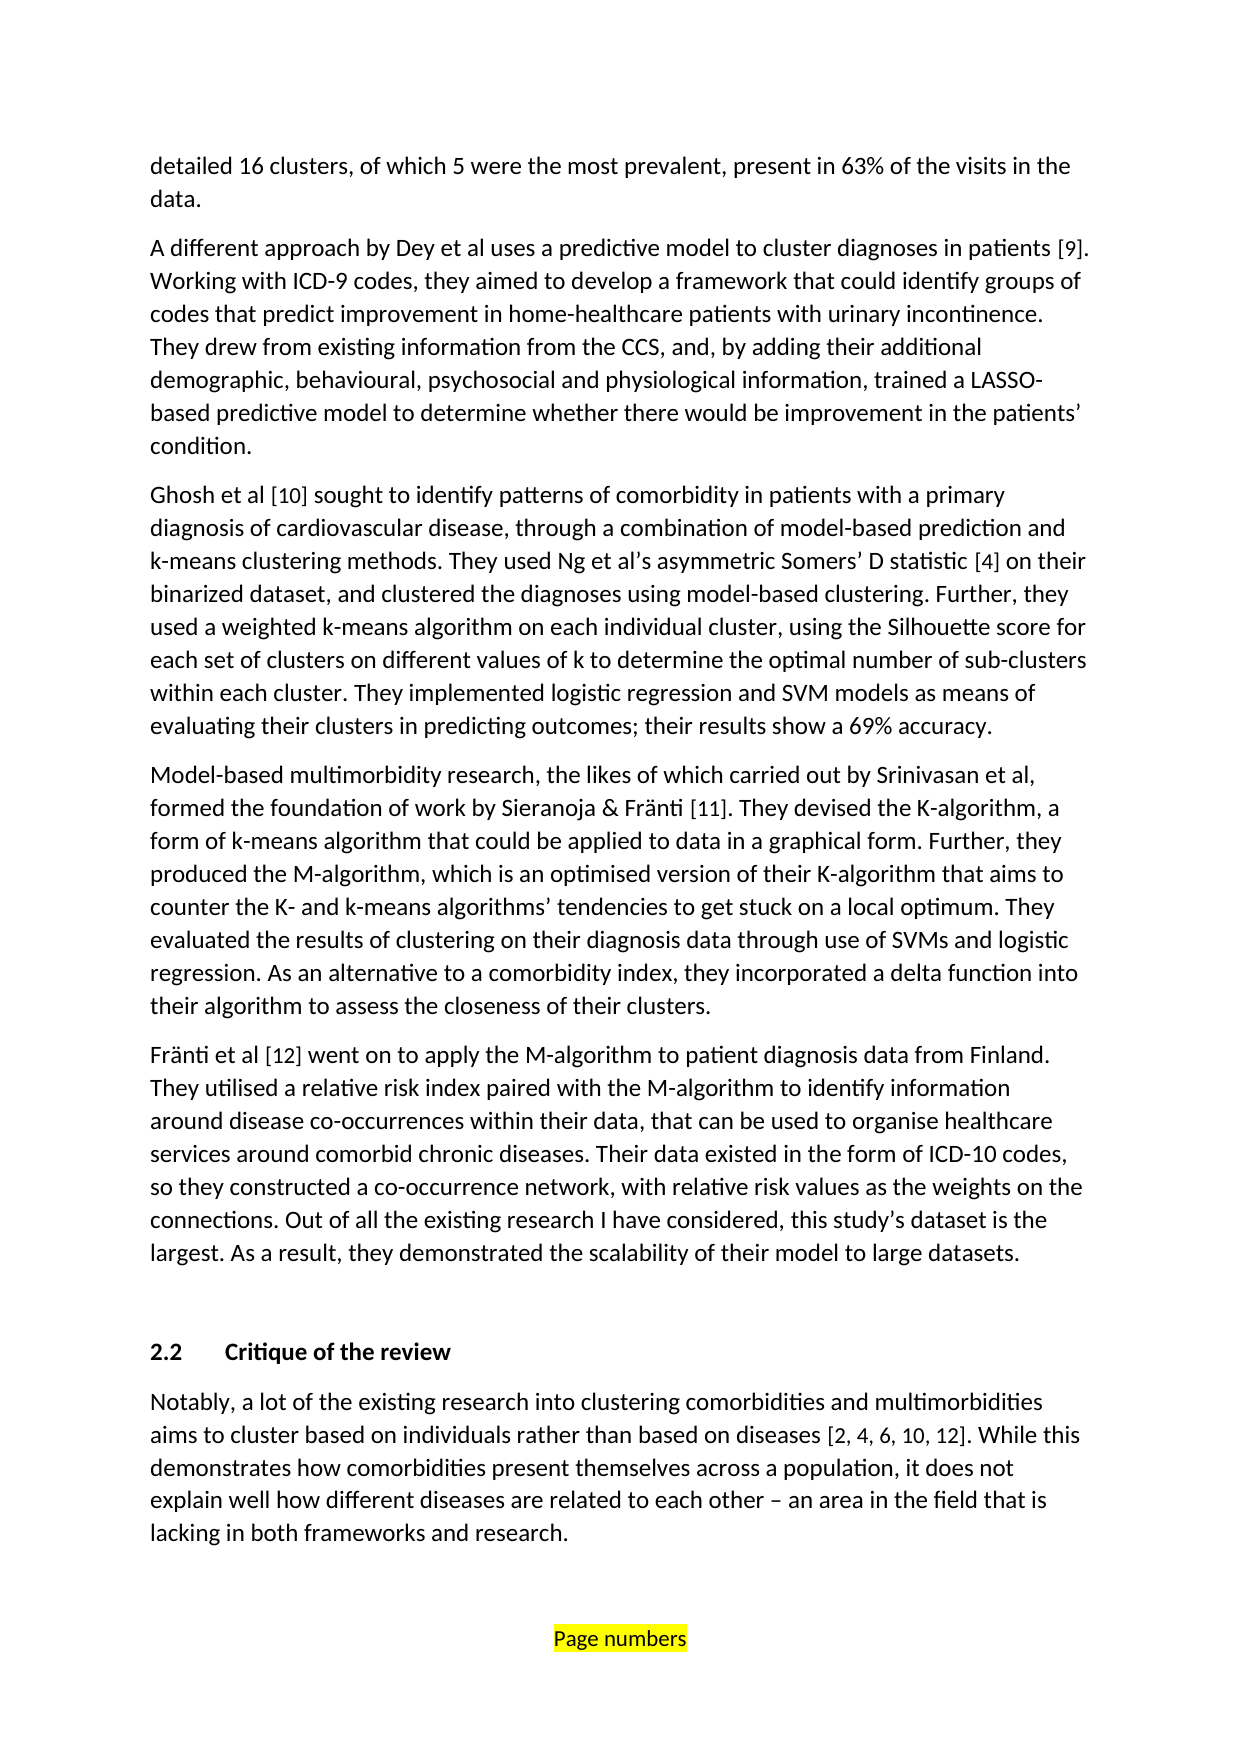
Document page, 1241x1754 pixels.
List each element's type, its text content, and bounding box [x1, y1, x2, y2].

text 2.2 Critique of the review [150, 1336, 1090, 1367]
text Ghosh et al [10] sought to identify patterns of comorbidity in patients with a primary diagnosis of cardiovascular disease, through a combination of model-based prediction and k-means clustering methods. They used Ng et al’s asymmetric Somers’ D statistic [4] on their binarized dataset, and clustered the diagnoses using model-based clustering. Further, they used a weighted k-means algorithm on each individual cluster, using the Silhouette score for each set of clusters on different values of k to determine the optimal number of sub-clusters within each cluster. They implemented logistic regression and SVM models as means of evaluating their clusters in predicting outcomes; their results show a 69% accuracy. [150, 479, 1090, 741]
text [150, 150, 1090, 213]
text Model-based multimorbidity research, the likes of which carried out by Srinivasan et al, formed the foundation of work by Sieranoja & Fränti [11]. They devised the K-algorithm, a form of k-means algorithm that could be applied to data in a graphical form. Further, they produced the M-algorithm, which is an optimised version of their K-algorithm that aims to counter the K- and k-means algorithms’ tendencies to get stuck on a local optimum. They evaluated the results of clustering on their diagnosis data through use of SVMs and logistic regression. As an alternative to a comorbidity index, they incorporated a delta function into their algorithm to assess the closeness of their clusters. [150, 759, 1090, 1021]
text Notably, a lot of the existing research into clustering comorbidities and multimorbidities aims to cluster based on individuals rather than based on diseases [2, 4, 6, 10, 12]. While this demonstrates how comorbidities present themselves across a population, it does not explain well how different diseases are related to each other – an area in the field that is lacking in both frameworks and research. [150, 1386, 1090, 1548]
text A different approach by Dey et al uses a predictive model to cluster diagnoses in patients [9]. Working with ICD-9 codes, they aimed to develop a framework that could identify groups of codes that predict improvement in home-healthcare patients with urinary incontinence. They drew from existing information from the CCS, and, by adding their additional demographic, behavioural, psychosocial and physiological information, trained a LASSO-based predictive model to determine whether there would be improvement in the patients’ condition. [150, 232, 1090, 461]
text Fränti et al [12] went on to apply the M-algorithm to patient diagnosis data from Finland. They utilised a relative risk index paired with the M-algorithm to identify information around disease co-occurrences within their data, that can be used to organise healthcare services around comorbid chronic diseases. Their data existed in the form of ICD-10 codes, so they constructed a co-occurrence network, with relative risk values as the weights on the connections. Out of all the existing research I have considered, this study’s dataset is the largest. As a result, they demonstrated the scalability of their model to large datasets. [150, 1039, 1090, 1268]
